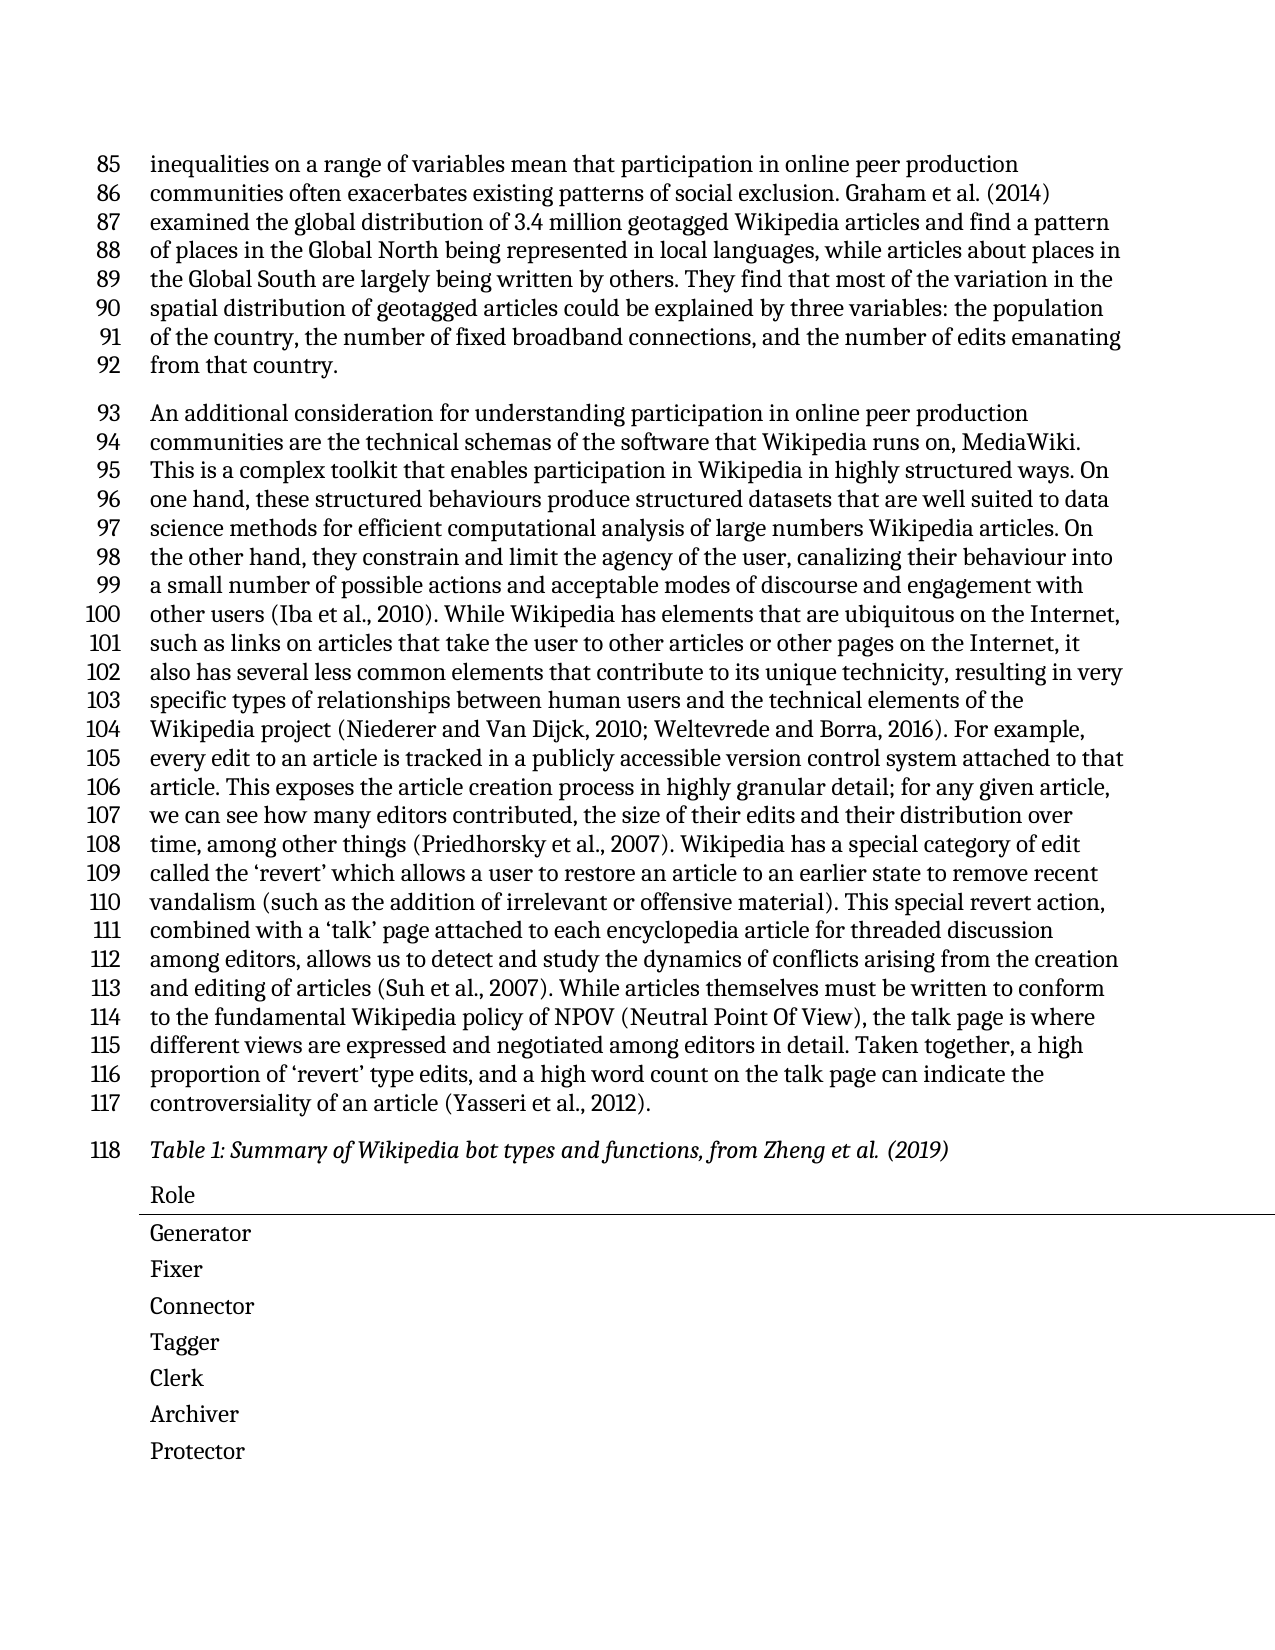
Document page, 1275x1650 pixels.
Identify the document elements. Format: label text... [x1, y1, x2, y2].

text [150, 150, 1125, 380]
table_header Role [139, 1178, 1275, 1214]
table_cell Generator [139, 1215, 1275, 1252]
table_cell Connector [139, 1288, 1275, 1324]
text An additional consideration for understanding participation in online peer production communities are the technical schemas of the software that Wikipedia runs on, MediaWiki. This is a complex toolkit that enables participation in Wikipedia in highly structured ways. On one hand, these structured behaviours produce structured datasets that are well suited to data science methods for efficient computational analysis of large numbers Wikipedia articles. On the other hand, they constrain and limit the agency of the user, canalizing their behaviour into a small number of possible actions and acceptable modes of discourse and engagement with other users (Iba et al., 2010). While Wikipedia has elements that are ubiquitous on the Internet, such as links on articles that take the user to other articles or other pages on the Internet, it also has several less common elements that contribute to its unique technicity, resulting in very specific types of relationships between human users and the technical elements of the Wikipedia project (Niederer and Van Dijck, 2010; Weltevrede and Borra, 2016). For example, every edit to an article is tracked in a publicly accessible version control system attached to that article. This exposes the article creation process in highly granular detail; for any given article, we can see how many editors contributed, the size of their edits and their distribution over time, among other things (Priedhorsky et al., 2007). Wikipedia has a special category of edit called the ‘revert’ which allows a user to restore an article to an earlier state to remove recent vandalism (such as the addition of irrelevant or offensive material). This special revert action, combined with a ‘talk’ page attached to each encyclopedia article for threaded discussion among editors, allows us to detect and study the dynamics of conflicts arising from the creation and editing of articles (Suh et al., 2007). While articles themselves must be written to conform to the fundamental Wikipedia policy of NPOV (Neutral Point Of View), the talk page is where different views are expressed and negotiated among editors in detail. Taken together, a high proportion of ‘revert’ type edits, and a high word count on the talk page can indicate the controversiality of an article (Yasseri et al., 2012). [150, 399, 1125, 1117]
table_cell Tagger [139, 1324, 1275, 1360]
table_cell Protector [139, 1433, 1275, 1469]
table_cell Clerk [139, 1360, 1275, 1397]
text Table 1: Summary of Wikipedia bot types and functions, from Zheng et al. (2019) [150, 1136, 1125, 1165]
table_cell Archiver [139, 1397, 1275, 1433]
table_cell Fixer [139, 1252, 1275, 1288]
